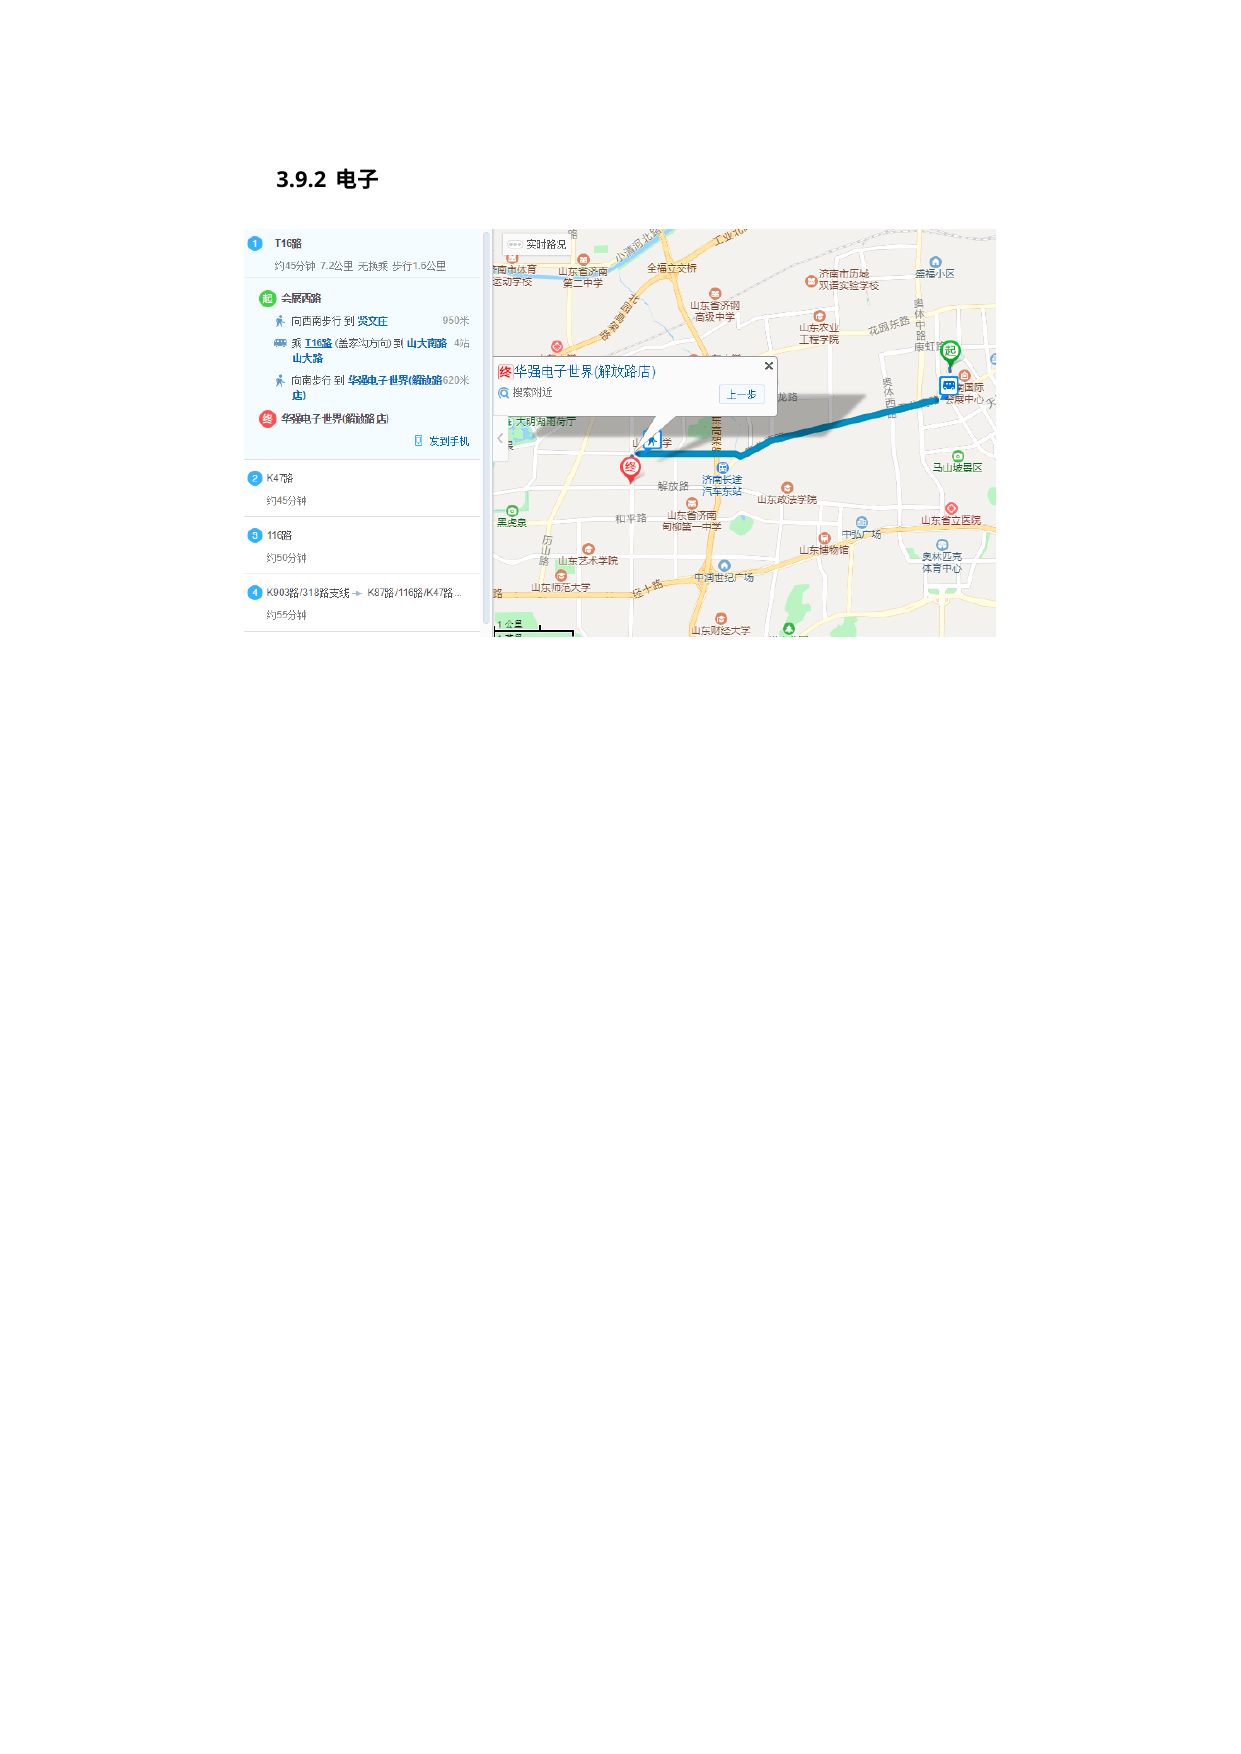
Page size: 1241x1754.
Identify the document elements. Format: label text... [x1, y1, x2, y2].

subtitle 电子 [276, 162, 1031, 194]
picture [243, 229, 997, 637]
